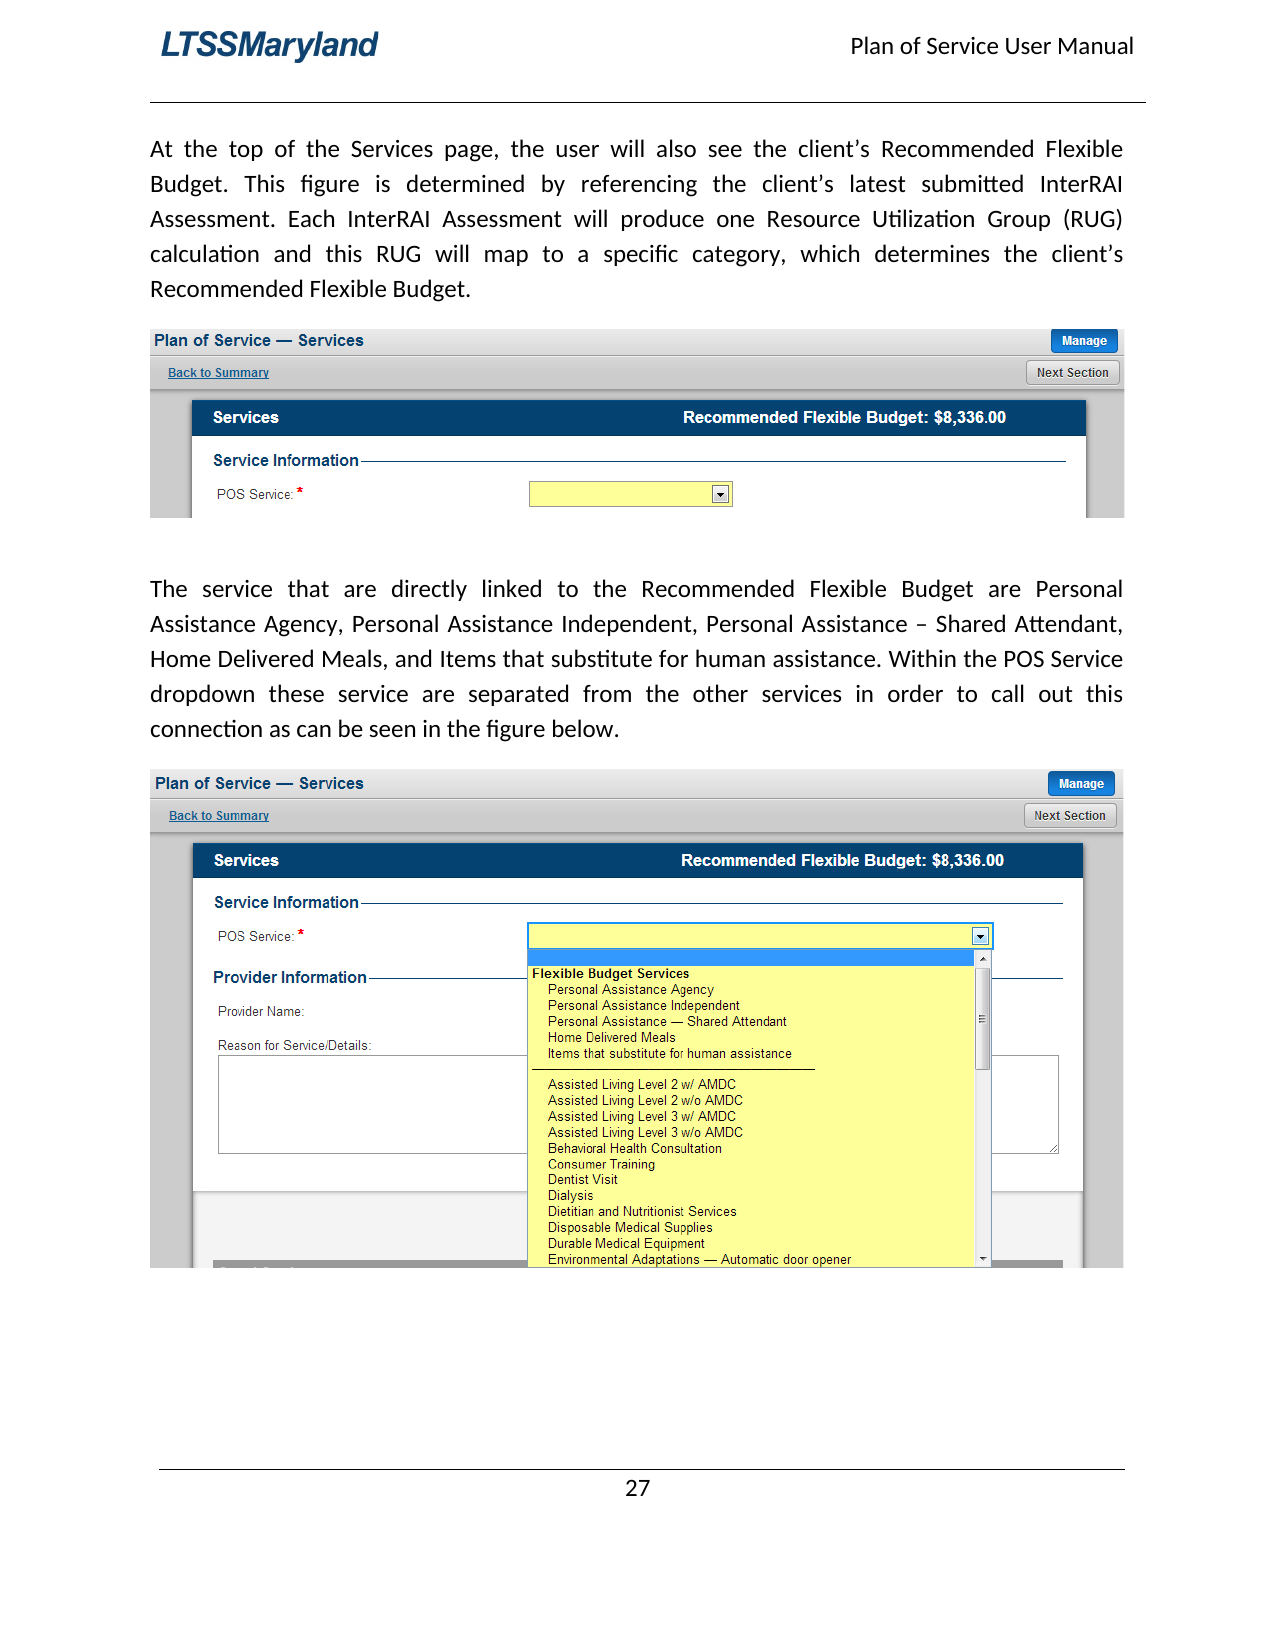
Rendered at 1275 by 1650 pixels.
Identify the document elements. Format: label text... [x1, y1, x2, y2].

text At the top of the Services page, the user will also see the client’s Recommended Flexible Budget. This figure is determined by referencing the client’s latest submitted InterRAI Assessment. Each InterRAI Assessment will produce one Resource Utilization Group (RUG) calculation and this RUG will map to a specific category, which determines the client’s Recommended Flexible Budget. [150, 133, 1125, 304]
text The service that are directly linked to the Recommended Flexible Budget are Personal Assistance Agency, Personal Assistance Independent, Personal Assistance – Shared Attendant, Home Delivered Meals, and Items that substitute for human assistance. Within the POS Service dropdown these service are separated from the other services in order to call out this connection as can be seen in the figure below. [150, 573, 1125, 744]
picture [150, 329, 1125, 518]
picture [150, 769, 1124, 1268]
picture [161, 31, 379, 63]
